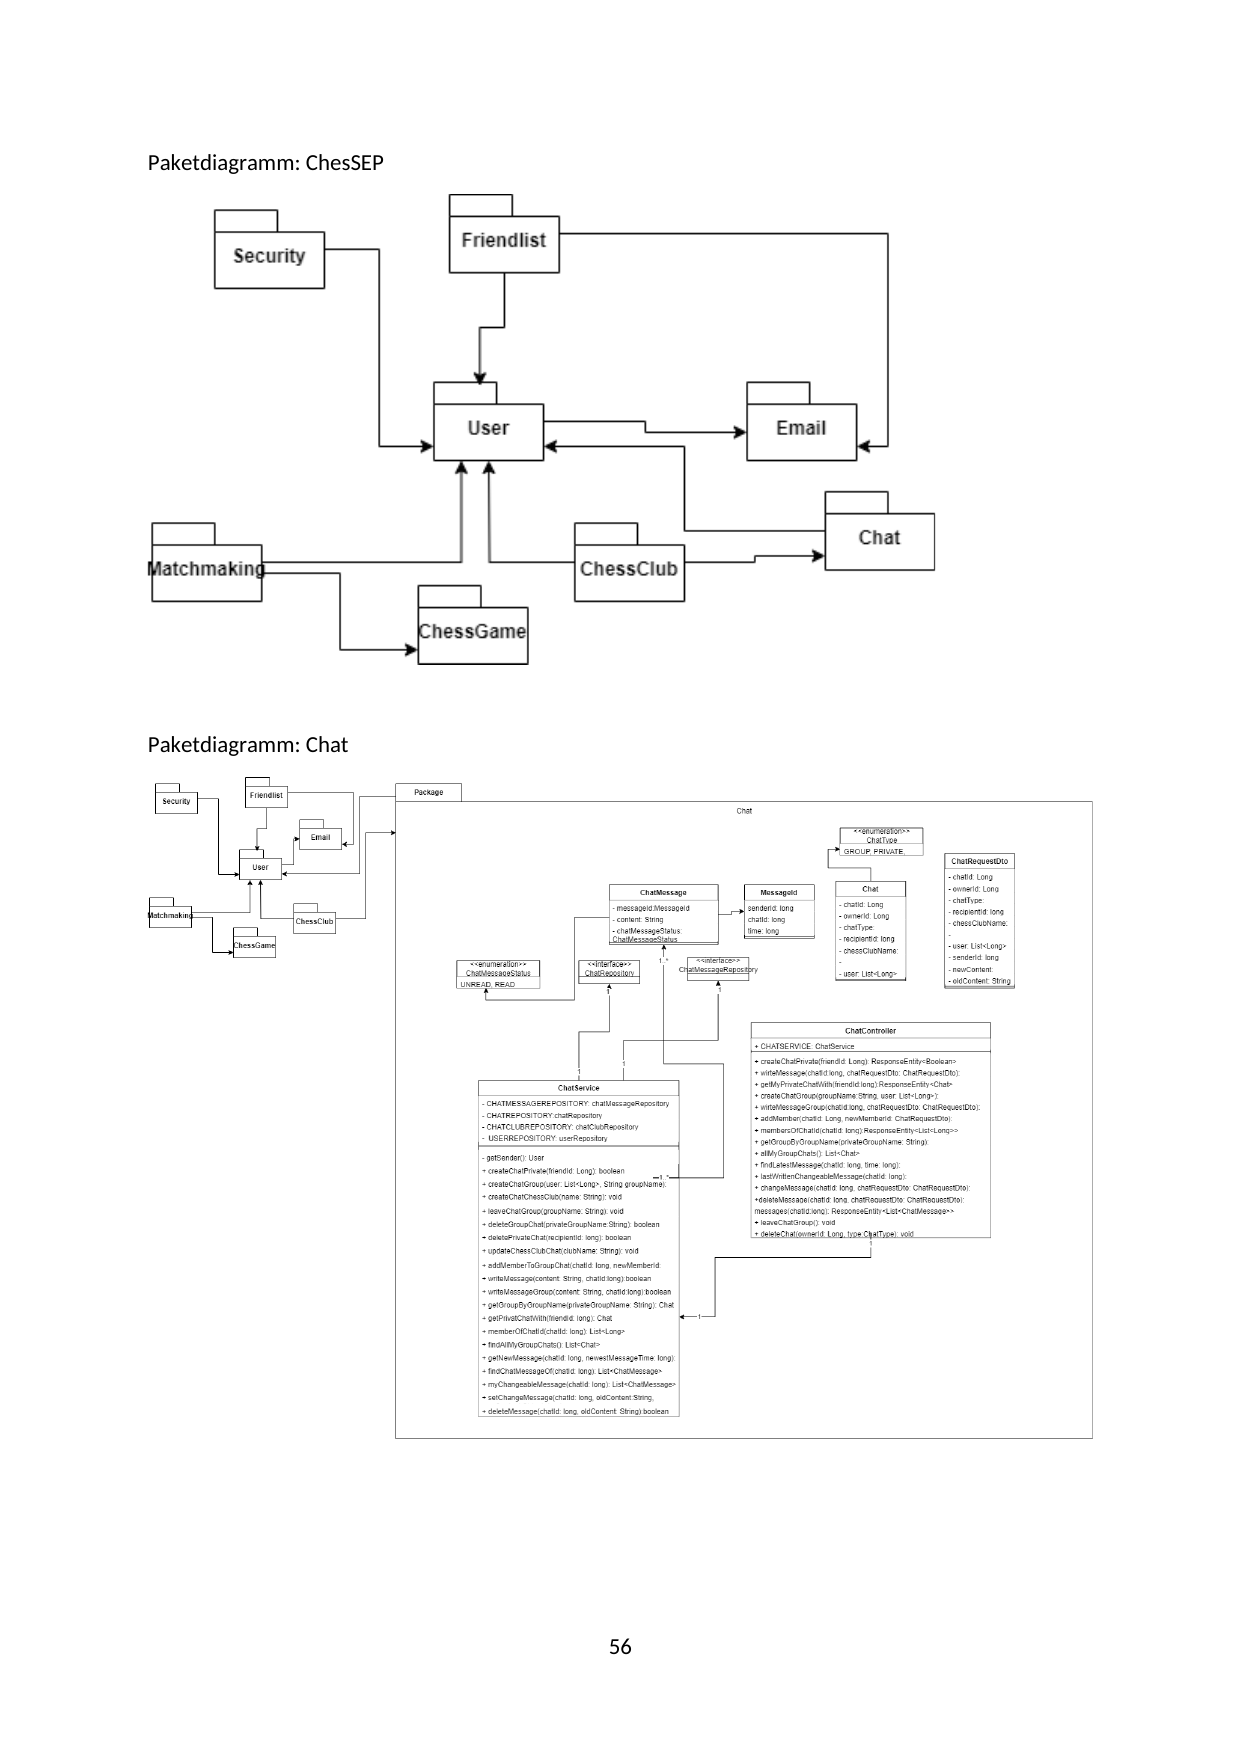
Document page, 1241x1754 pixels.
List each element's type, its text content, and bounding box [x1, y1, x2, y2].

picture [147, 194, 935, 665]
text Paketdiagramm: ChesSEP [148, 148, 1093, 176]
text Paketdiagramm: Chat [148, 731, 1093, 758]
picture [147, 777, 1093, 1439]
